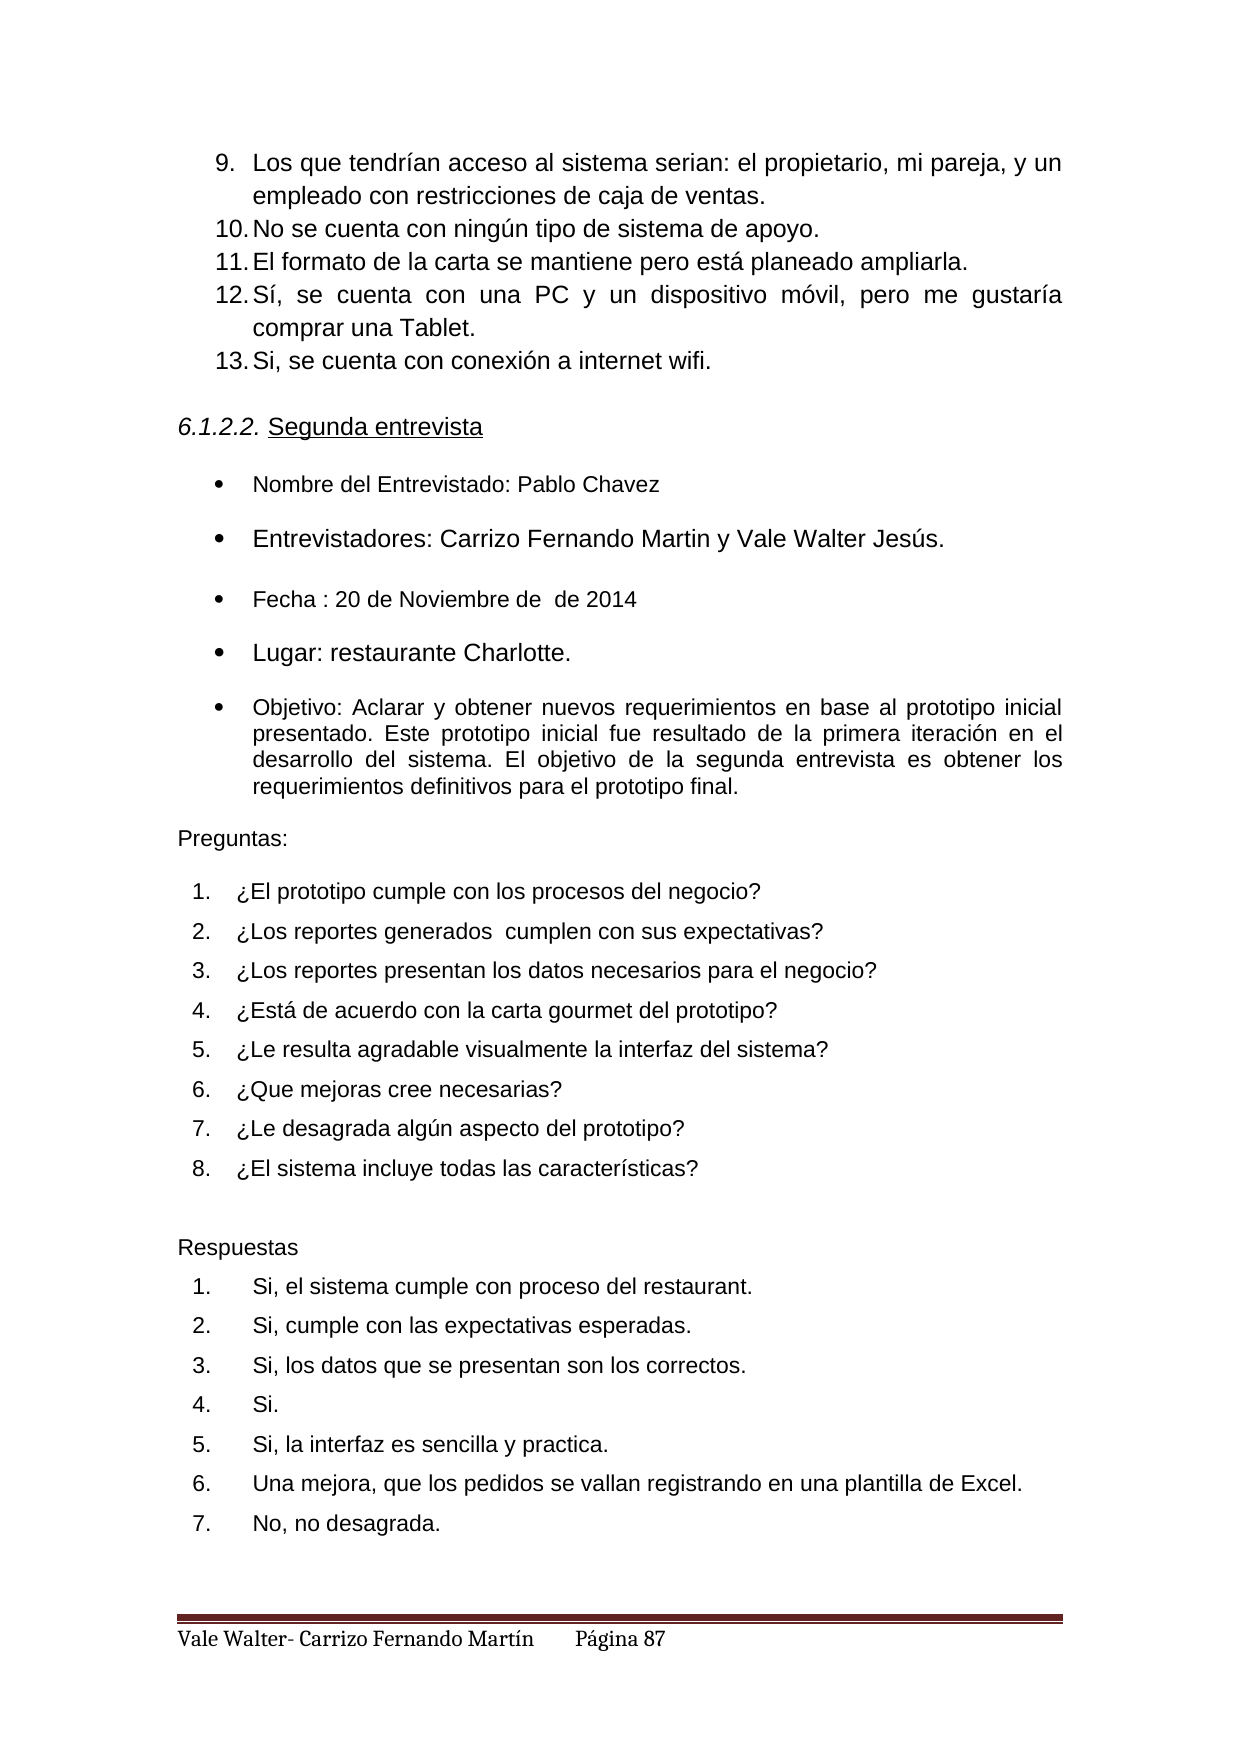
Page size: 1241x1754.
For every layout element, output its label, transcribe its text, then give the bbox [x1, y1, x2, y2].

list ¿Los reportes generados cumplen con sus expectativas? [192, 918, 1063, 944]
list Si, se cuenta con conexión a internet wifi. [215, 346, 1063, 374]
list ¿Le desagrada algún aspecto del prototipo? [192, 1115, 1063, 1141]
list Una mejora, que los pedidos se vallan registrando en una plantilla de Excel. [192, 1470, 1063, 1497]
list Objetivo: Aclarar y obtener nuevos requerimientos en base al prototipo inicial presentado. Este prototipo inicial fue resultado de la primera iteración en el desarrollo del sistema. El objetivo de la segunda entrevista es obtener los requerimientos definitivos para el prototipo final. [215, 694, 1063, 799]
list No, no desagrada. [192, 1510, 1063, 1536]
text Preguntas: [177, 825, 1063, 852]
list ¿Está de acuerdo con la carta gourmet del prototipo? [192, 997, 1063, 1023]
list Lugar: restaurante Charlotte. [215, 638, 1063, 667]
list El formato de la carta se mantiene pero está planeado ampliarla. [215, 247, 1063, 275]
list Nombre del Entrevistado: Pablo Chavez [215, 471, 1063, 497]
list Si, la interfaz es sencilla y practica. [192, 1431, 1063, 1457]
list Si. [192, 1391, 1063, 1418]
list ¿Los reportes presentan los datos necesarios para el negocio? [192, 957, 1063, 983]
list No se cuenta con ningún tipo de sistema de apoyo. [215, 214, 1063, 242]
text 6.1.2.2. Segunda entrevista [177, 412, 1063, 441]
list Si, el sistema cumple con proceso del restaurant. [192, 1273, 1063, 1299]
list Entrevistadores: Carrizo Fernando Martin y Vale Walter Jesús. [215, 524, 1063, 553]
list Fecha : 20 de Noviembre de de 2014 [215, 586, 1063, 612]
list Los que tendrían acceso al sistema serian: el propietario, mi pareja, y un empleado con restricciones de caja de ventas. [215, 148, 1063, 209]
list Sí, se cuenta con una PC y un dispositivo móvil, pero me gustaría comprar una Tablet. [215, 280, 1063, 341]
text Respuestas [177, 1233, 1063, 1260]
list Si, cumple con las expectativas esperadas. [192, 1312, 1063, 1339]
list ¿El sistema incluye todas las características? [192, 1154, 1063, 1181]
list ¿Le resulta agradable visualmente la interfaz del sistema? [192, 1036, 1063, 1062]
list ¿Que mejoras cree necesarias? [192, 1076, 1063, 1102]
list ¿El prototipo cumple con los procesos del negocio? [192, 878, 1063, 904]
list Si, los datos que se presentan son los correctos. [192, 1352, 1063, 1378]
